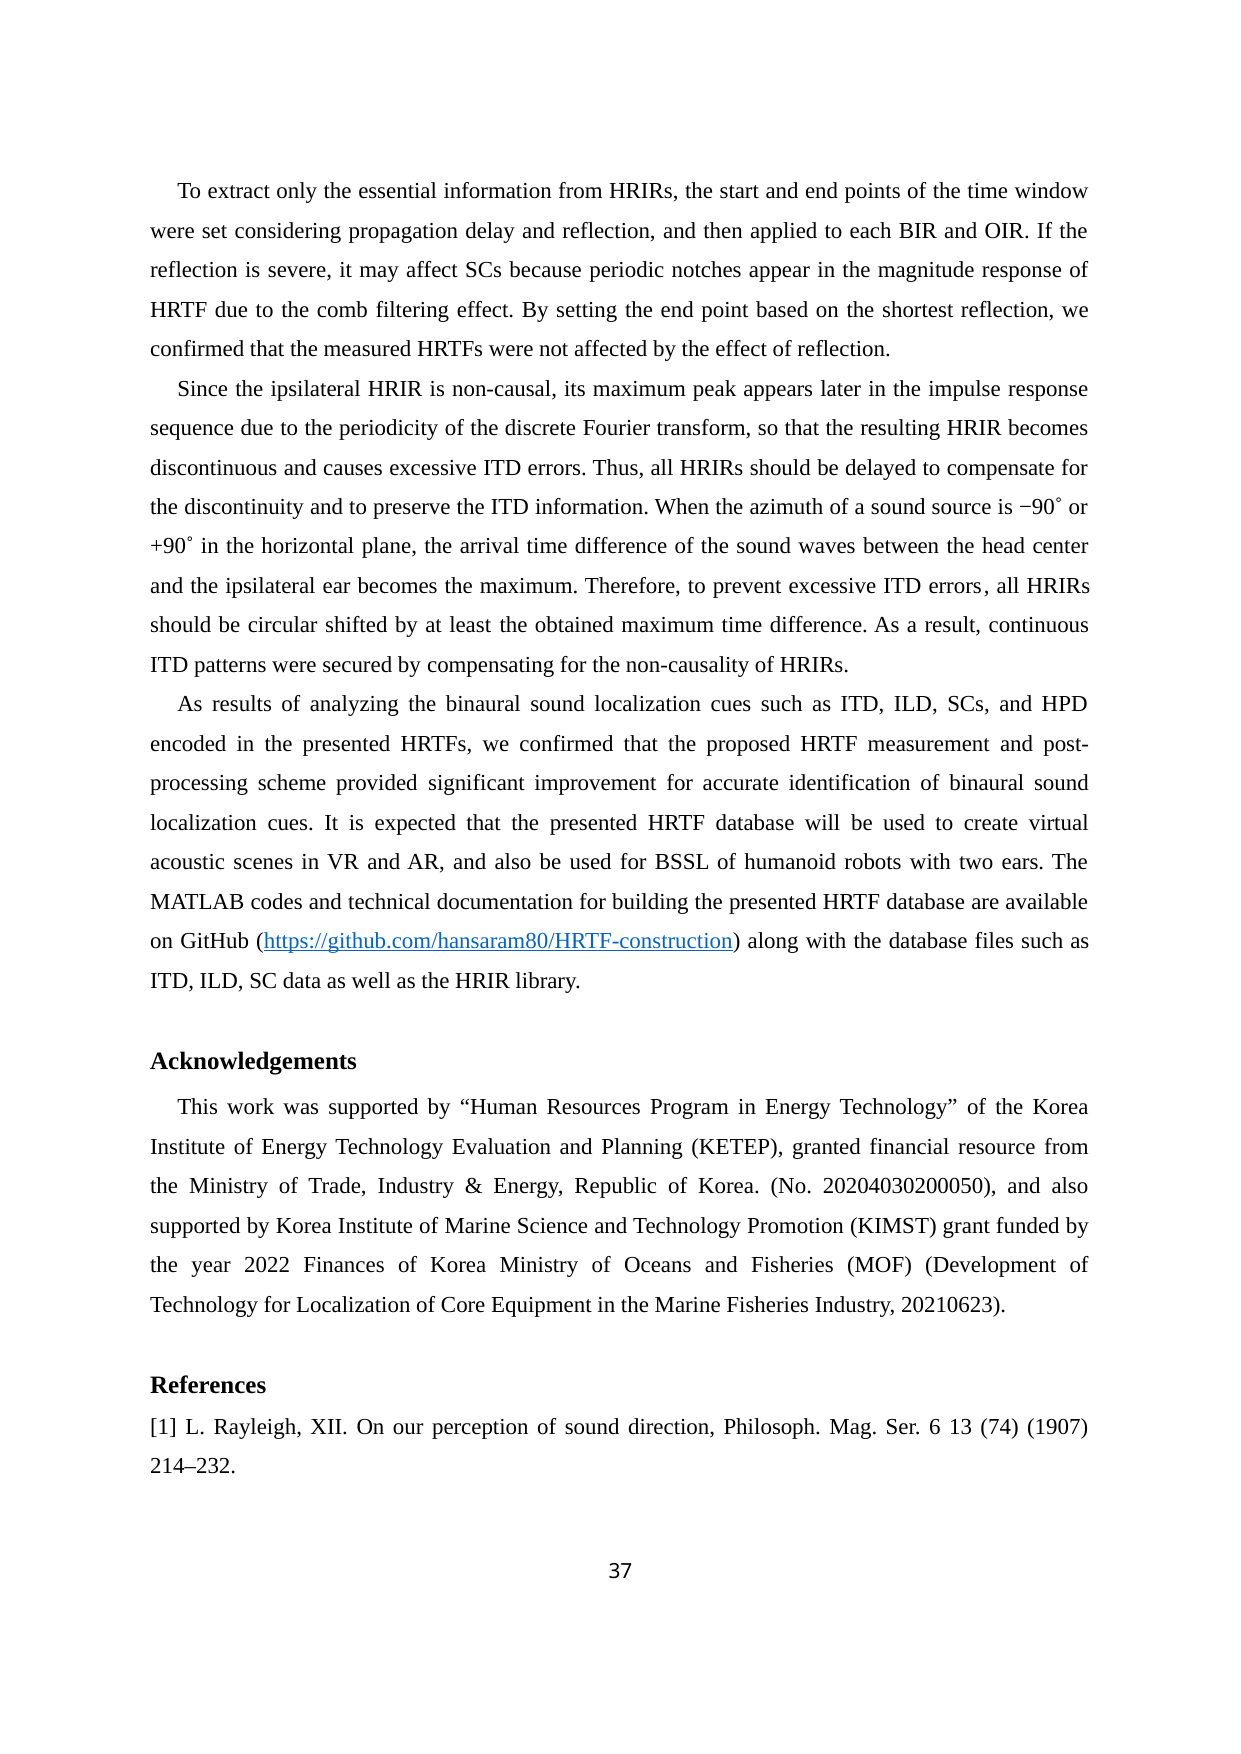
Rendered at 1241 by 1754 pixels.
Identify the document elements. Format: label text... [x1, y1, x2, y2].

text As results of analyzing the binaural sound localization cues such as ITD, ILD, SCs, and HPD encoded in the presented HRTFs, we confirmed that the proposed HRTF measurement and post-processing scheme provided significant improvement for accurate identification of binaural sound localization cues. It is expected that the presented HRTF database will be used to create virtual acoustic scenes in VR and AR, and also be used for BSSL of humanoid robots with two ears. The MATLAB codes and technical documentation for building the presented HRTF database are available on GitHub (https://github.com/hansaram80/HRTF-construction) along with the database files such as ITD, ILD, SC data as well as the HRIR library. [150, 690, 1090, 993]
text References [150, 1370, 1090, 1398]
text This work was supported by “Human Resources Program in Energy Technology” of the Korea Institute of Energy Technology Evaluation and Planning (KETEP), granted financial resource from the Ministry of Trade, Industry & Energy, Republic of Korea. (No. 20204030200050), and also supported by Korea Institute of Marine Science and Technology Promotion (KIMST) grant funded by the year 2022 Finances of Korea Ministry of Oceans and Fisheries (MOF) (Development of Technology for Localization of Core Equipment in the Marine Fisheries Industry, 20210623). [150, 1093, 1090, 1317]
text [1] L. Rayleigh, XII. On our perception of sound direction, Philosoph. Mag. Ser. 6 13 (74) (1907) 214–232. [150, 1413, 1090, 1479]
text Since the ipsilateral HRIR is non-causal, its maximum peak appears later in the impulse response sequence due to the periodicity of the discrete Fourier transform, so that the resulting HRIR becomes discontinuous and causes excessive ITD errors. Thus, all HRIRs should be delayed to compensate for the discontinuity and to preserve the ITD information. When the azimuth of a sound source is −90˚ or +90˚ in the horizontal plane, the arrival time difference of the sound waves between the head center and the ipsilateral ear becomes the maximum. Therefore, to prevent excessive ITD errors, all HRIRs should be circular shifted by at least the obtained maximum time difference. As a result, continuous ITD patterns were secured by compensating for the non-causality of HRIRs. [150, 374, 1090, 677]
text To extract only the essential information from HRIRs, the start and end points of the time window were set considering propagation delay and reflection, and then applied to each BIR and OIR. If the reflection is severe, it may affect SCs because periodic notches appear in the magnitude response of HRTF due to the comb filtering effect. By setting the end point based on the shortest reflection, we confirmed that the measured HRTFs were not affected by the effect of reflection. [150, 177, 1090, 361]
text Acknowledgements [150, 1046, 1090, 1074]
